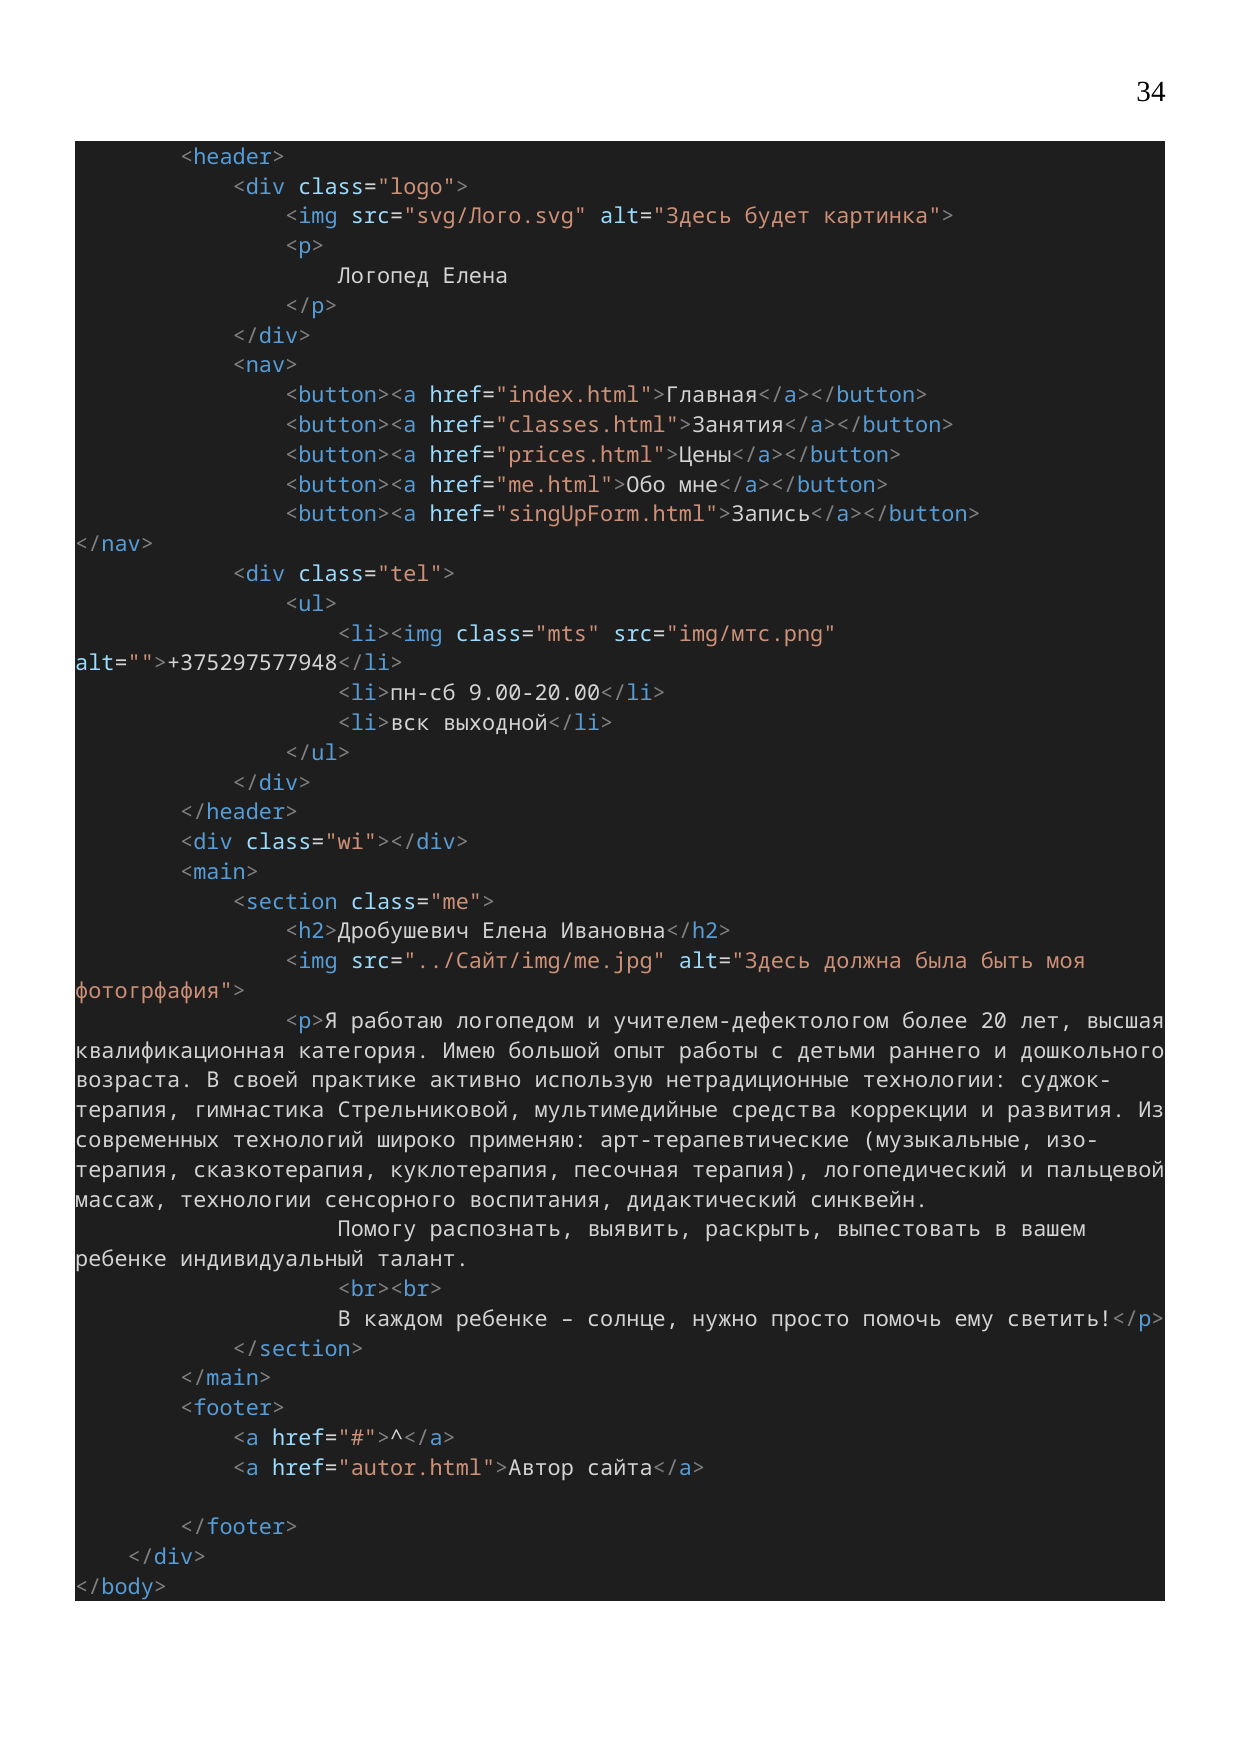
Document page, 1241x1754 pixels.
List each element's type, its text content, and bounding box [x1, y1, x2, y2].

text <br><br> [75, 1273, 1165, 1303]
text <button><a href="index.html">Главная</a></button> [75, 379, 1165, 409]
text </main> [75, 1362, 1165, 1392]
text <header> [75, 141, 1165, 171]
text <footer> [75, 1392, 1165, 1422]
text <ul> [75, 588, 1165, 617]
text </body> [75, 1571, 1165, 1601]
text <a href="#">^</a> [75, 1422, 1165, 1452]
text </div> [75, 319, 1165, 349]
text <button><a href="me.html">Обо мне</a></button> [75, 468, 1165, 498]
text <h2>Дробушевич Елена Ивановна</h2> [75, 915, 1165, 945]
text <a href="autor.html">Автор сайта</a> [75, 1452, 1165, 1481]
text <main> [75, 856, 1165, 886]
text <nav> [75, 349, 1165, 379]
text <p>Я работаю логопедом и учителем-дефектологом более 20 лет, высшая квалификационная категория. Имею большой опыт работы с детьми раннего и дошкольного возраста. В своей практике активно использую нетрадиционные технологии: суджок-терапия, гимнастика Стрельниковой, мультимедийные средства коррекции и развития. Из современных технологий широко применяю: арт-терапевтические (музыкальные, изо-терапия, сказкотерапия, куклотерапия, песочная терапия), логопедический и пальцевой массаж, технологии сенсорного воспитания, дидактический синквейн. [75, 1005, 1165, 1213]
text В каждом ребенке – солнце, нужно просто помочь ему светить!</p> [75, 1303, 1165, 1332]
text <li><img class="mts" src="img/мтс.png" alt="">+375297577948</li> [75, 617, 1165, 677]
text </header> [75, 796, 1165, 826]
text </p> [75, 290, 1165, 319]
text <div class="wi"></div> [75, 826, 1165, 856]
text <button><a href="classes.html">Занятия</a></button> [75, 409, 1165, 439]
text <li>пн-сб 9.00-20.00</li> [75, 677, 1165, 707]
text Логопед Елена [75, 260, 1165, 290]
text </div> [75, 1541, 1165, 1571]
text <img src="../Сайт/img/me.jpg" alt="Здесь должна была быть моя фотогрфафия"> [75, 945, 1165, 1005]
text <img src="svg/Лого.svg" alt="Здесь будет картинка"> [75, 200, 1165, 230]
text <button><a href="prices.html">Цены</a></button> [75, 439, 1165, 468]
text <button><a href="singUpForm.html">Запись</a></button> </nav> [75, 498, 1165, 558]
text </ul> [75, 737, 1165, 766]
text <p> [75, 230, 1165, 260]
text <div class="logo"> [75, 171, 1165, 200]
text <section class="me"> [75, 886, 1165, 915]
text <div class="tel"> [75, 558, 1165, 588]
text </div> [75, 766, 1165, 796]
text </footer> [75, 1511, 1165, 1541]
text </section> [75, 1332, 1165, 1362]
text <li>вск выходной</li> [75, 707, 1165, 737]
text Помогу распознать, выявить, раскрыть, выпестовать в вашем ребенке индивидуальный талант. [75, 1213, 1165, 1273]
